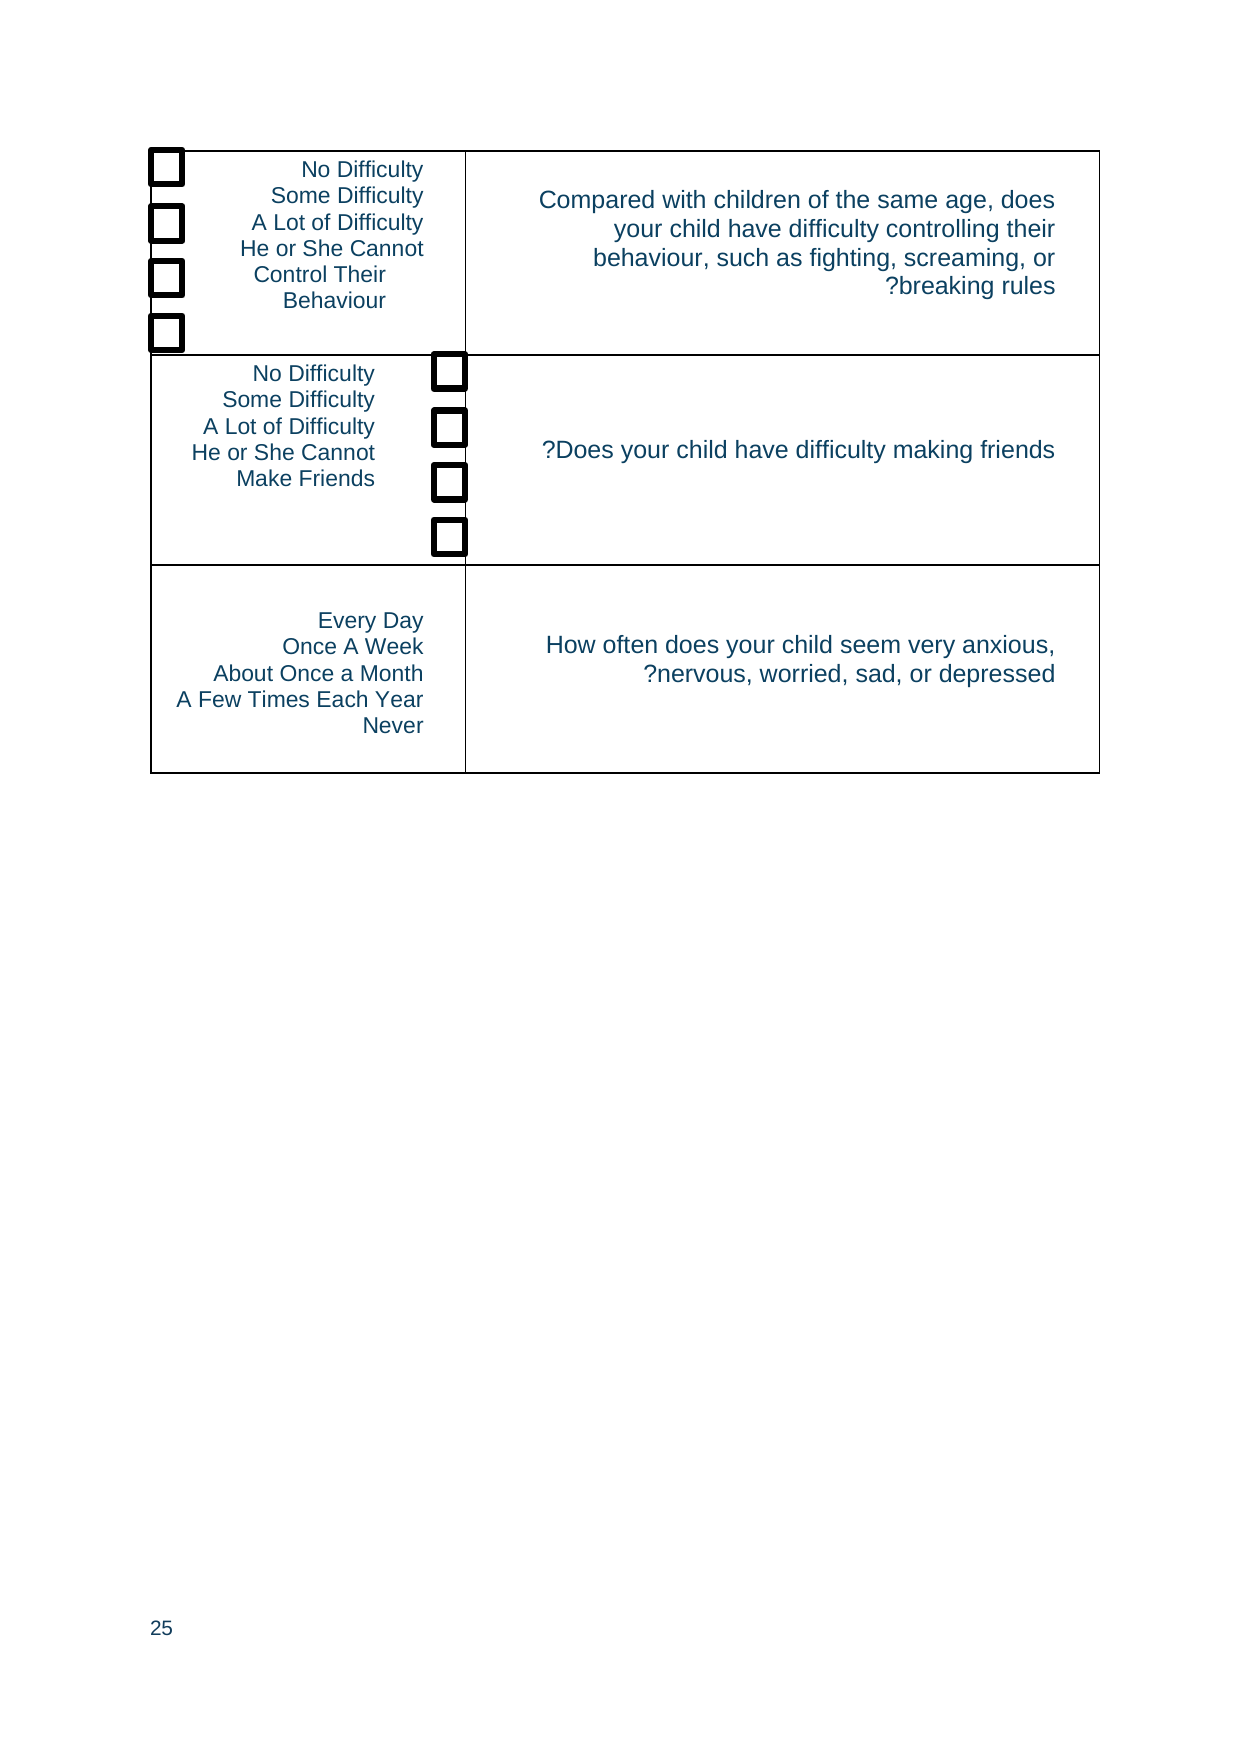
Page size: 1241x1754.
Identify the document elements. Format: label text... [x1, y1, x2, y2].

table_cell Compared with children of the same age, does your child have difficulty controlling their behaviour, such as fighting, screaming, or breaking rules? [466, 152, 1099, 354]
table_cell Does your child have difficulty making friends? [466, 356, 1099, 564]
table_cell Every Day Once A Week About Once a Month A Few Times Each Year Never [152, 566, 465, 772]
table_cell No Difficulty Some Difficulty A Lot of Difficulty He or She Cannot Control Their Behaviour [152, 152, 465, 354]
table_cell How often does your child seem very anxious, nervous, worried, sad, or depressed? [466, 566, 1099, 772]
table_cell No Difficulty Some Difficulty A Lot of Difficulty He or She Cannot Make Friends [152, 356, 465, 564]
